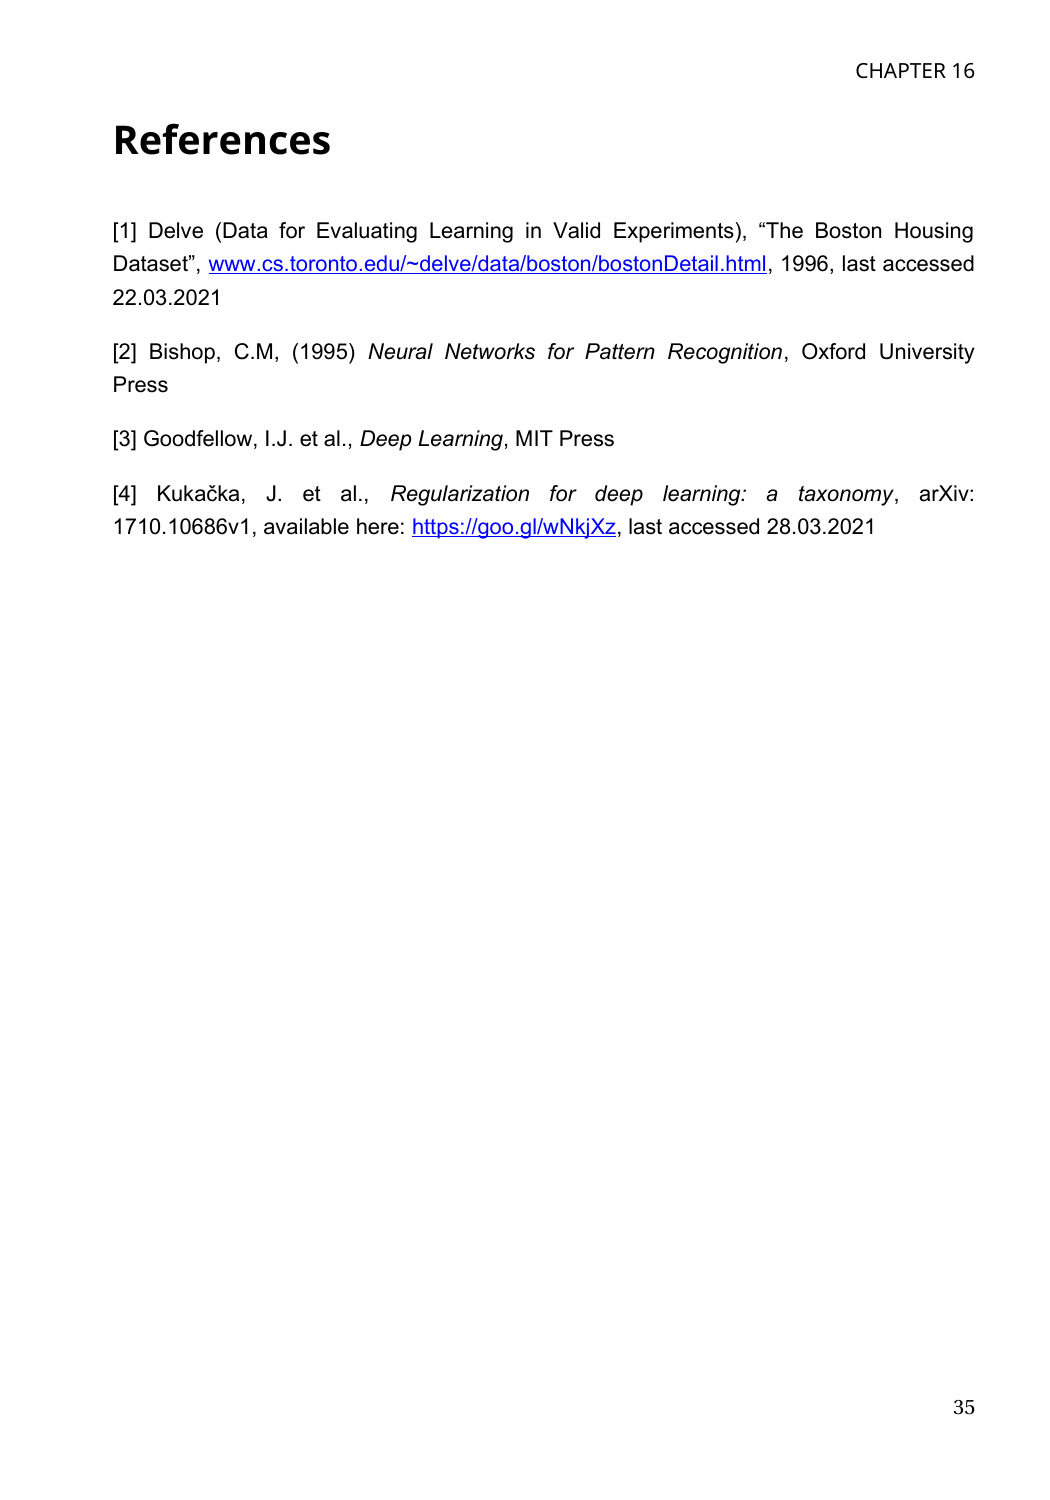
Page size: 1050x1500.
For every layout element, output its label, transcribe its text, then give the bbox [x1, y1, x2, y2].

text [1] Delve (Data for Evaluating Learning in Valid Experiments), “The Boston Housing Dataset”, www.cs.toronto.edu/~delve/data/boston/bostonDetail.html, 1996, last accessed 22.03.2021 [112, 210, 975, 310]
text [4] Kukačka, J. et al., Regularization for deep learning: a taxonomy, arXiv: 1710.10686v1, available here: https://goo.gl/wNkjXz, last accessed 28.03.2021 [112, 472, 975, 539]
subtitle References [112, 112, 975, 166]
text [3] Goodfellow, I.J. et al., Deep Learning, MIT Press [112, 418, 975, 452]
text [2] Bishop, C.M, (1995) Neural Networks for Pattern Recognition, Oxford University Press [112, 331, 975, 397]
